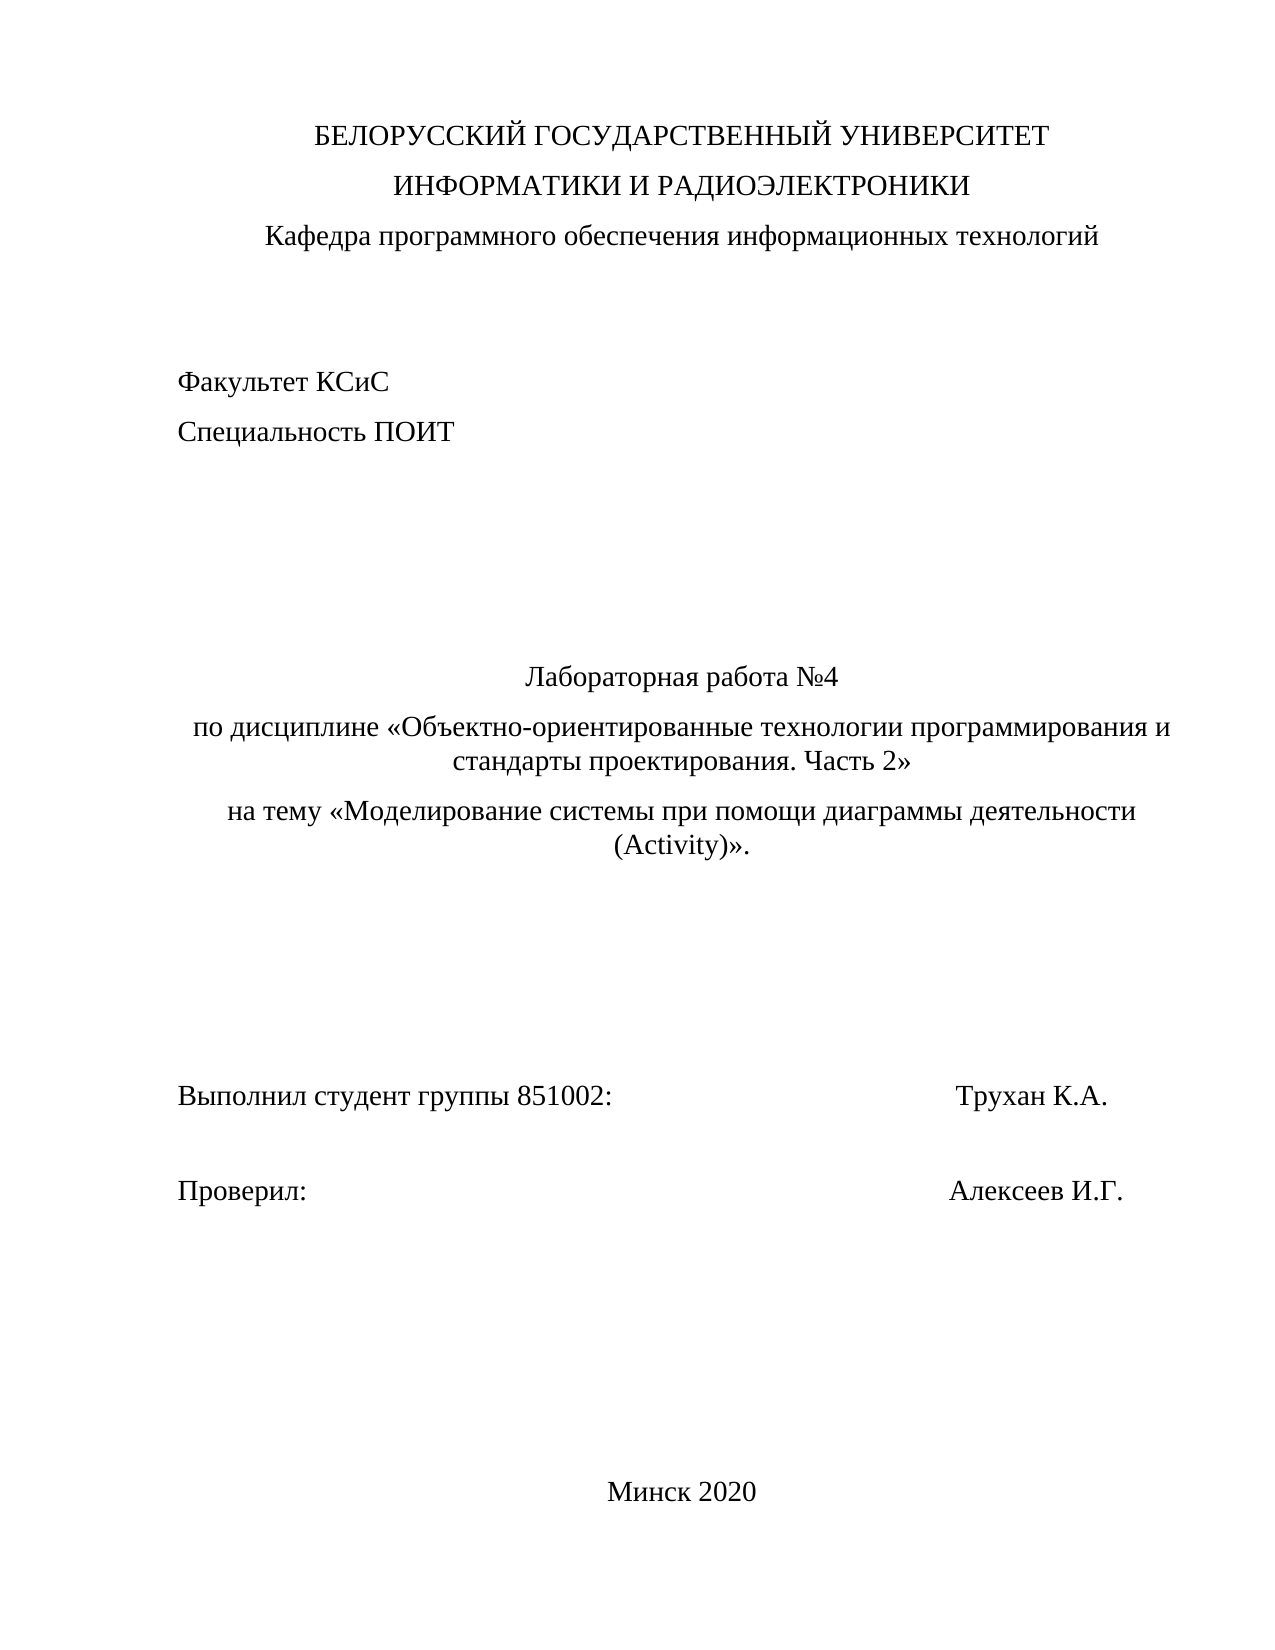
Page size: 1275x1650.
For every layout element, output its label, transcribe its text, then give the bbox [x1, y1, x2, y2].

text Специальность ПОИТ [177, 414, 1186, 447]
text Кафедра программного обеспечения информационных технологий [177, 218, 1186, 252]
text Факультет КСиС [177, 364, 1186, 397]
text Выполнил студент группы 851002: Трухан К.А. [177, 1078, 1186, 1111]
text Минск 2020 [177, 1474, 1186, 1508]
text по дисциплине «Объектно-ориентированные технологии программирования и стандарты проектирования. Часть 2» [177, 709, 1186, 777]
text на тему «Моделирование системы при помощи диаграммы деятельности (Activity)». [177, 793, 1186, 860]
text ИНФОРМАТИКИ И РАДИОЭЛЕКТРОНИКИ [177, 168, 1186, 202]
text Проверил: Алексеев И.Г. [177, 1173, 1186, 1206]
text Лабораторная работа №4 [177, 659, 1186, 693]
text БЕЛОРУССКИЙ ГОСУДАРСТВЕННЫЙ УНИВЕРСИТЕТ [177, 118, 1186, 152]
